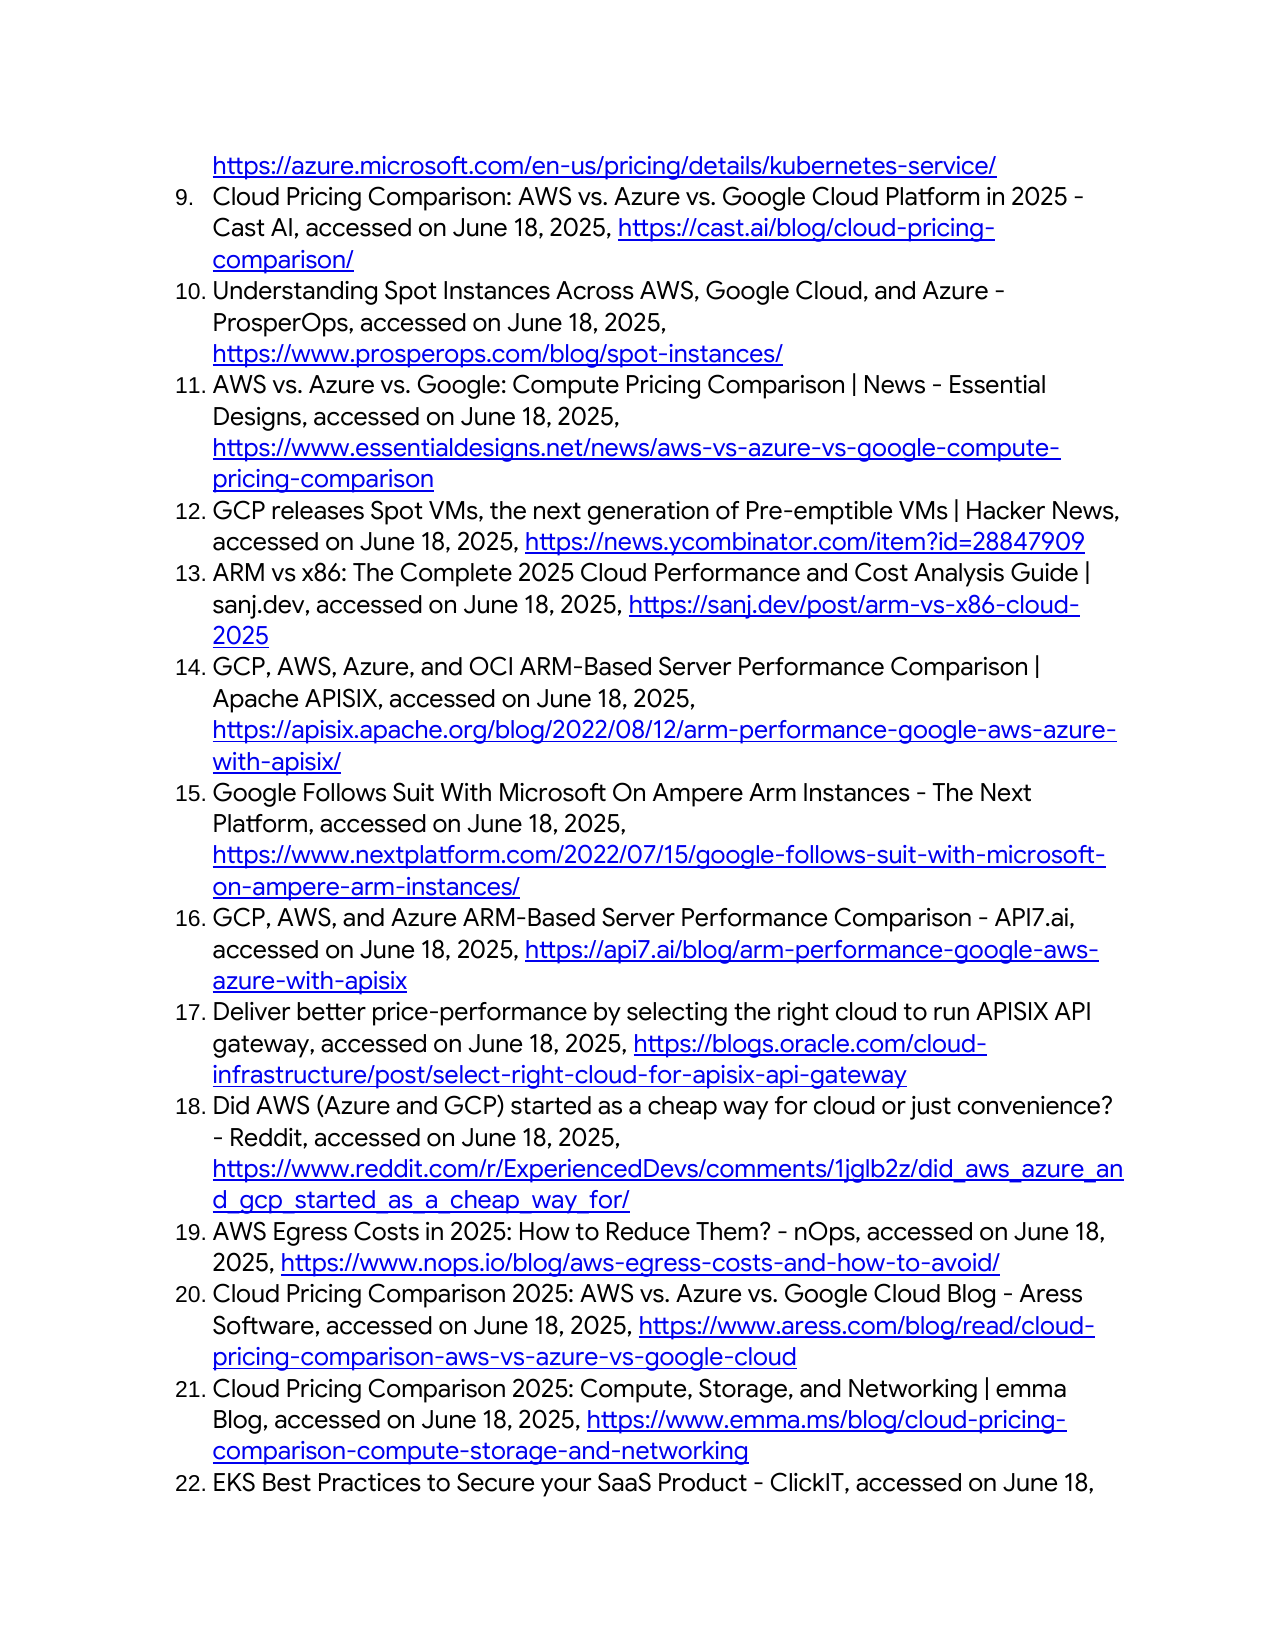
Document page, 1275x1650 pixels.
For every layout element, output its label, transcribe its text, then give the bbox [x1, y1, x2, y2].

list Cloud Pricing Comparison 2025: AWS vs. Azure vs. Google Cloud Blog - Aress Software, accessed on June 18, 2025, https://www.aress.com/blog/read/cloud-pricing-comparison-aws-vs-azure-vs-google-cloud [175, 1279, 1125, 1373]
list Cloud Pricing Comparison 2025: Compute, Storage, and Networking | emma Blog, accessed on June 18, 2025, https://www.emma.ms/blog/cloud-pricing-comparison-compute-storage-and-networking [175, 1373, 1125, 1467]
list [175, 150, 1125, 181]
list Deliver better price-performance by selecting the right cloud to run APISIX API gateway, accessed on June 18, 2025, https://blogs.oracle.com/cloud-infrastructure/post/select-right-cloud-for-apisix-api-gateway [175, 997, 1125, 1091]
list Did AWS (Azure and GCP) started as a cheap way for cloud or just convenience? - Reddit, accessed on June 18, 2025, https://www.reddit.com/r/ExperiencedDevs/comments/1jglb2z/did_aws_azure_and_gcp_started_as_a_cheap_way_for/ [175, 1091, 1125, 1216]
list GCP releases Spot VMs, the next generation of Pre-emptible VMs | Hacker News, accessed on June 18, 2025, https://news.ycombinator.com/item?id=28847909 [175, 495, 1125, 558]
list AWS vs. Azure vs. Google: Compute Pricing Comparison | News - Essential Designs, accessed on June 18, 2025, https://www.essentialdesigns.net/news/aws-vs-azure-vs-google-compute-pricing-comparison [175, 369, 1125, 495]
list GCP, AWS, Azure, and OCI ARM-Based Server Performance Comparison | Apache APISIX, accessed on June 18, 2025, https://apisix.apache.org/blog/2022/08/12/arm-performance-google-aws-azure-with-apisix/ [175, 652, 1125, 777]
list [175, 1467, 1125, 1498]
list GCP, AWS, and Azure ARM-Based Server Performance Comparison - API7.ai, accessed on June 18, 2025, https://api7.ai/blog/arm-performance-google-aws-azure-with-apisix [175, 902, 1125, 997]
list AWS Egress Costs in 2025: How to Reduce Them? - nOps, accessed on June 18, 2025, https://www.nops.io/blog/aws-egress-costs-and-how-to-avoid/ [175, 1216, 1125, 1279]
list ARM vs x86: The Complete 2025 Cloud Performance and Cost Analysis Guide | sanj.dev, accessed on June 18, 2025, https://sanj.dev/post/arm-vs-x86-cloud-2025 [175, 558, 1125, 652]
list Understanding Spot Instances Across AWS, Google Cloud, and Azure - ProsperOps, accessed on June 18, 2025, https://www.prosperops.com/blog/spot-instances/ [175, 275, 1125, 369]
list Cloud Pricing Comparison: AWS vs. Azure vs. Google Cloud Platform in 2025 - Cast AI, accessed on June 18, 2025, https://cast.ai/blog/cloud-pricing-comparison/ [175, 181, 1125, 275]
list Google Follows Suit With Microsoft On Ampere Arm Instances - The Next Platform, accessed on June 18, 2025, https://www.nextplatform.com/2022/07/15/google-follows-suit-with-microsoft-on-ampere-arm-instances/ [175, 777, 1125, 902]
